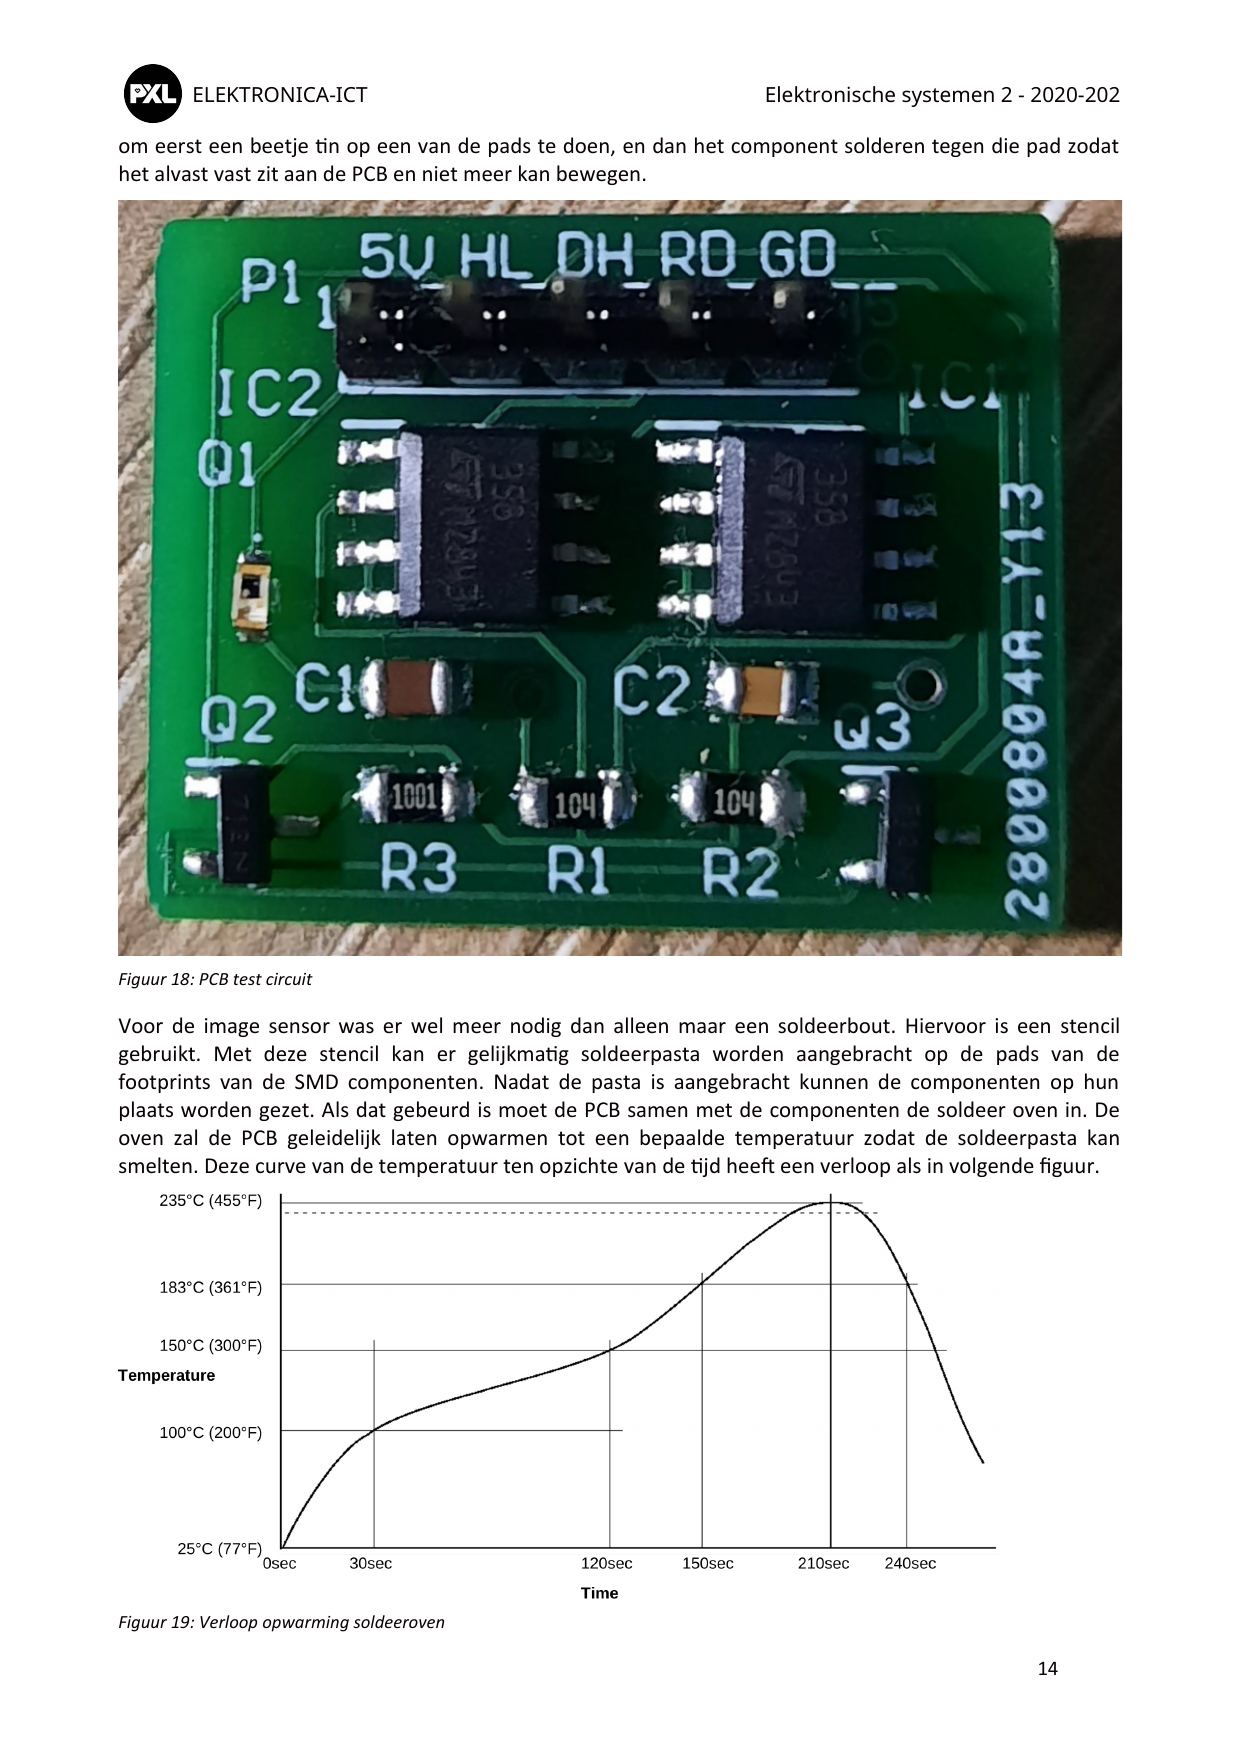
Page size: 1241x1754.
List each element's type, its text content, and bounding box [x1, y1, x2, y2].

picture [118, 59, 188, 129]
text Figuur 19: Verloop opwarming soldeeroven [118, 1611, 1122, 1634]
picture [118, 1192, 1000, 1599]
picture [118, 200, 1123, 956]
text Figuur 18: PCB test circuit [118, 968, 1122, 991]
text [118, 132, 1122, 188]
text Voor de image sensor was er wel meer nodig dan alleen maar een soldeerbout. Hiervoor is een stencil gebruikt. Met deze stencil kan er gelijkmatig soldeerpasta worden aangebracht op de pads van de footprints van de SMD componenten. Nadat de pasta is aangebracht kunnen de componenten op hun plaats worden gezet. Als dat gebeurd is moet de PCB samen met de componenten de soldeer oven in. De oven zal de PCB geleidelijk laten opwarmen tot een bepaalde temperatuur zodat de soldeerpasta kan smelten. Deze curve van de temperatuur ten opzichte van de tijd heeft een verloop als in volgende figuur. [118, 1011, 1122, 1179]
